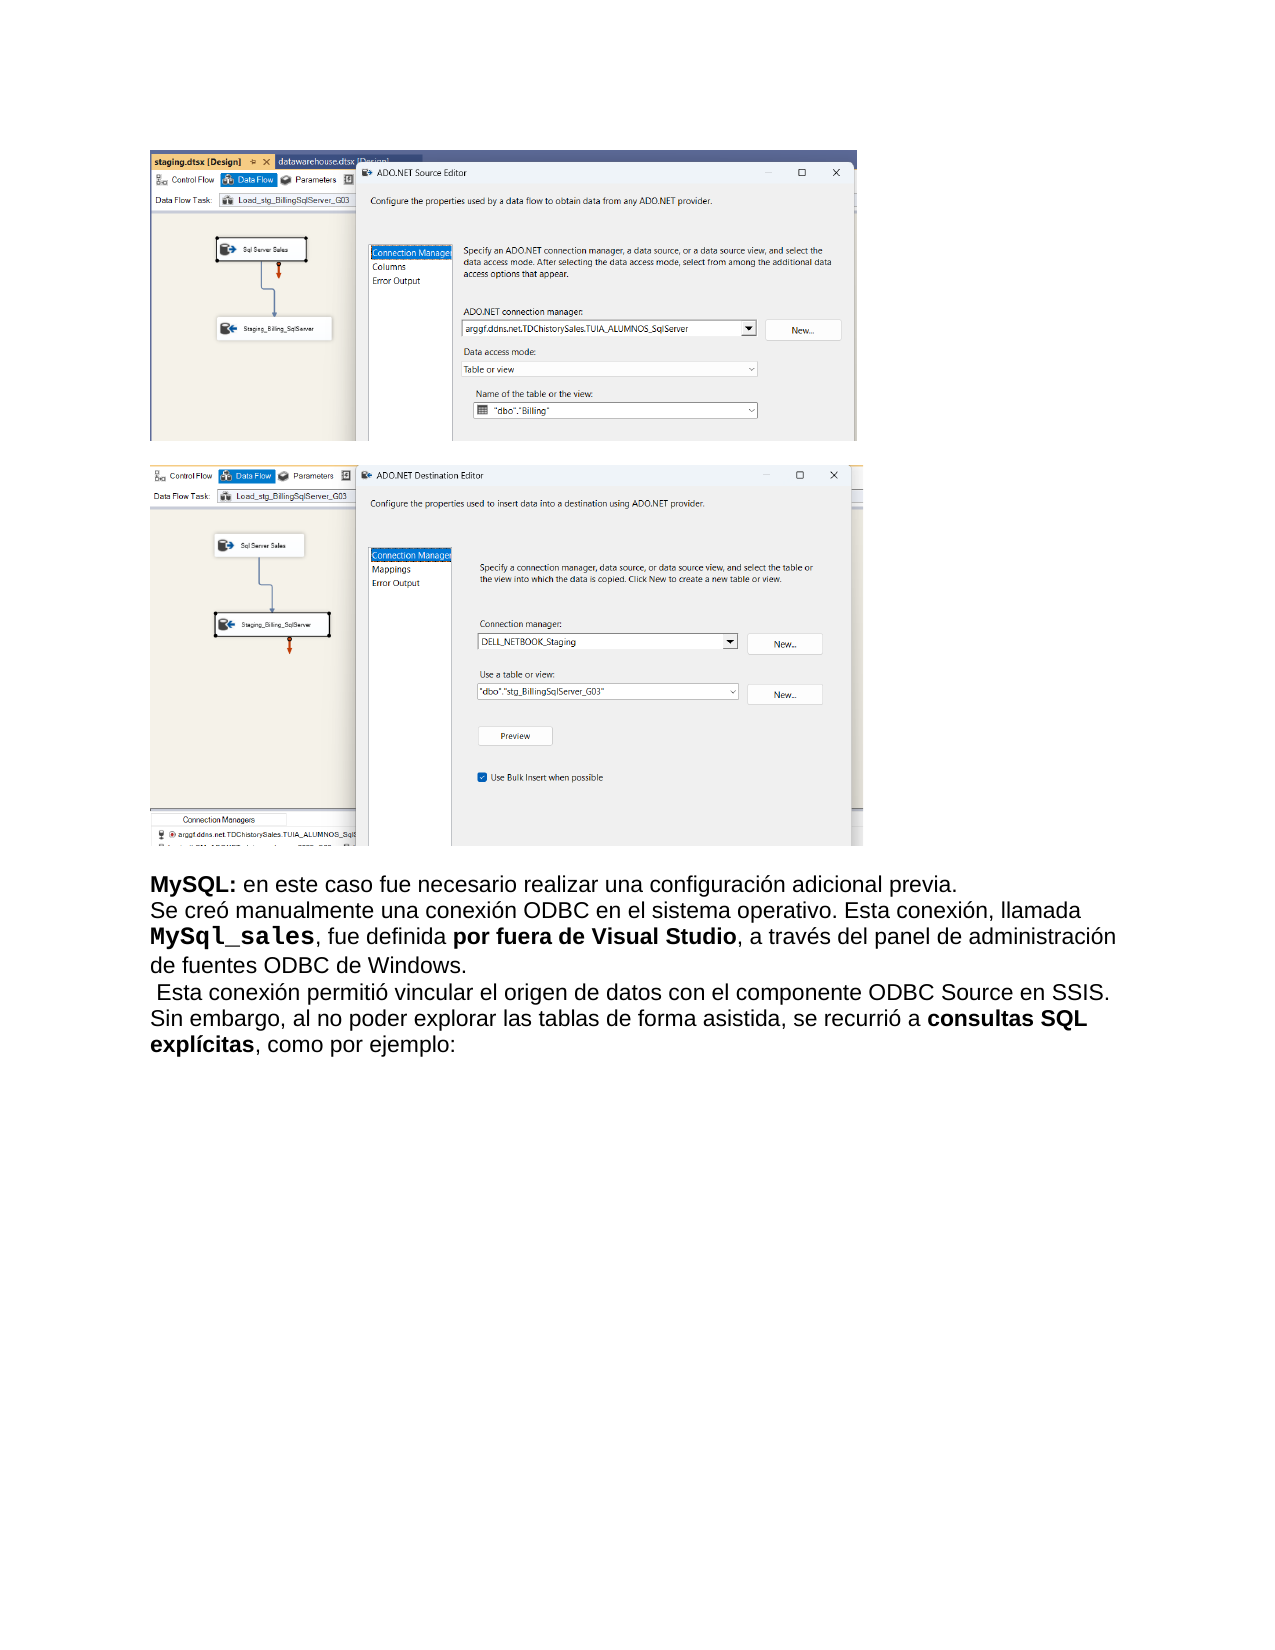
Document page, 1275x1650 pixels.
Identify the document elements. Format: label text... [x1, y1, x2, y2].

text MySQL: en este caso fue necesario realizar una configuración adicional previa. Se creó manualmente una conexión ODBC en el sistema operativo. Esta conexión, llamada MySql_sales, fue definida por fuera de Visual Studio, a través del panel de administración de fuentes ODBC de Windows. Esta conexión permitió vincular el origen de datos con el componente ODBC Source en SSIS. Sin embargo, al no poder explorar las tablas de forma asistida, se recurrió a consultas SQL explícitas, como por ejemplo: [150, 871, 1125, 1058]
picture [150, 465, 864, 846]
picture [150, 150, 857, 441]
